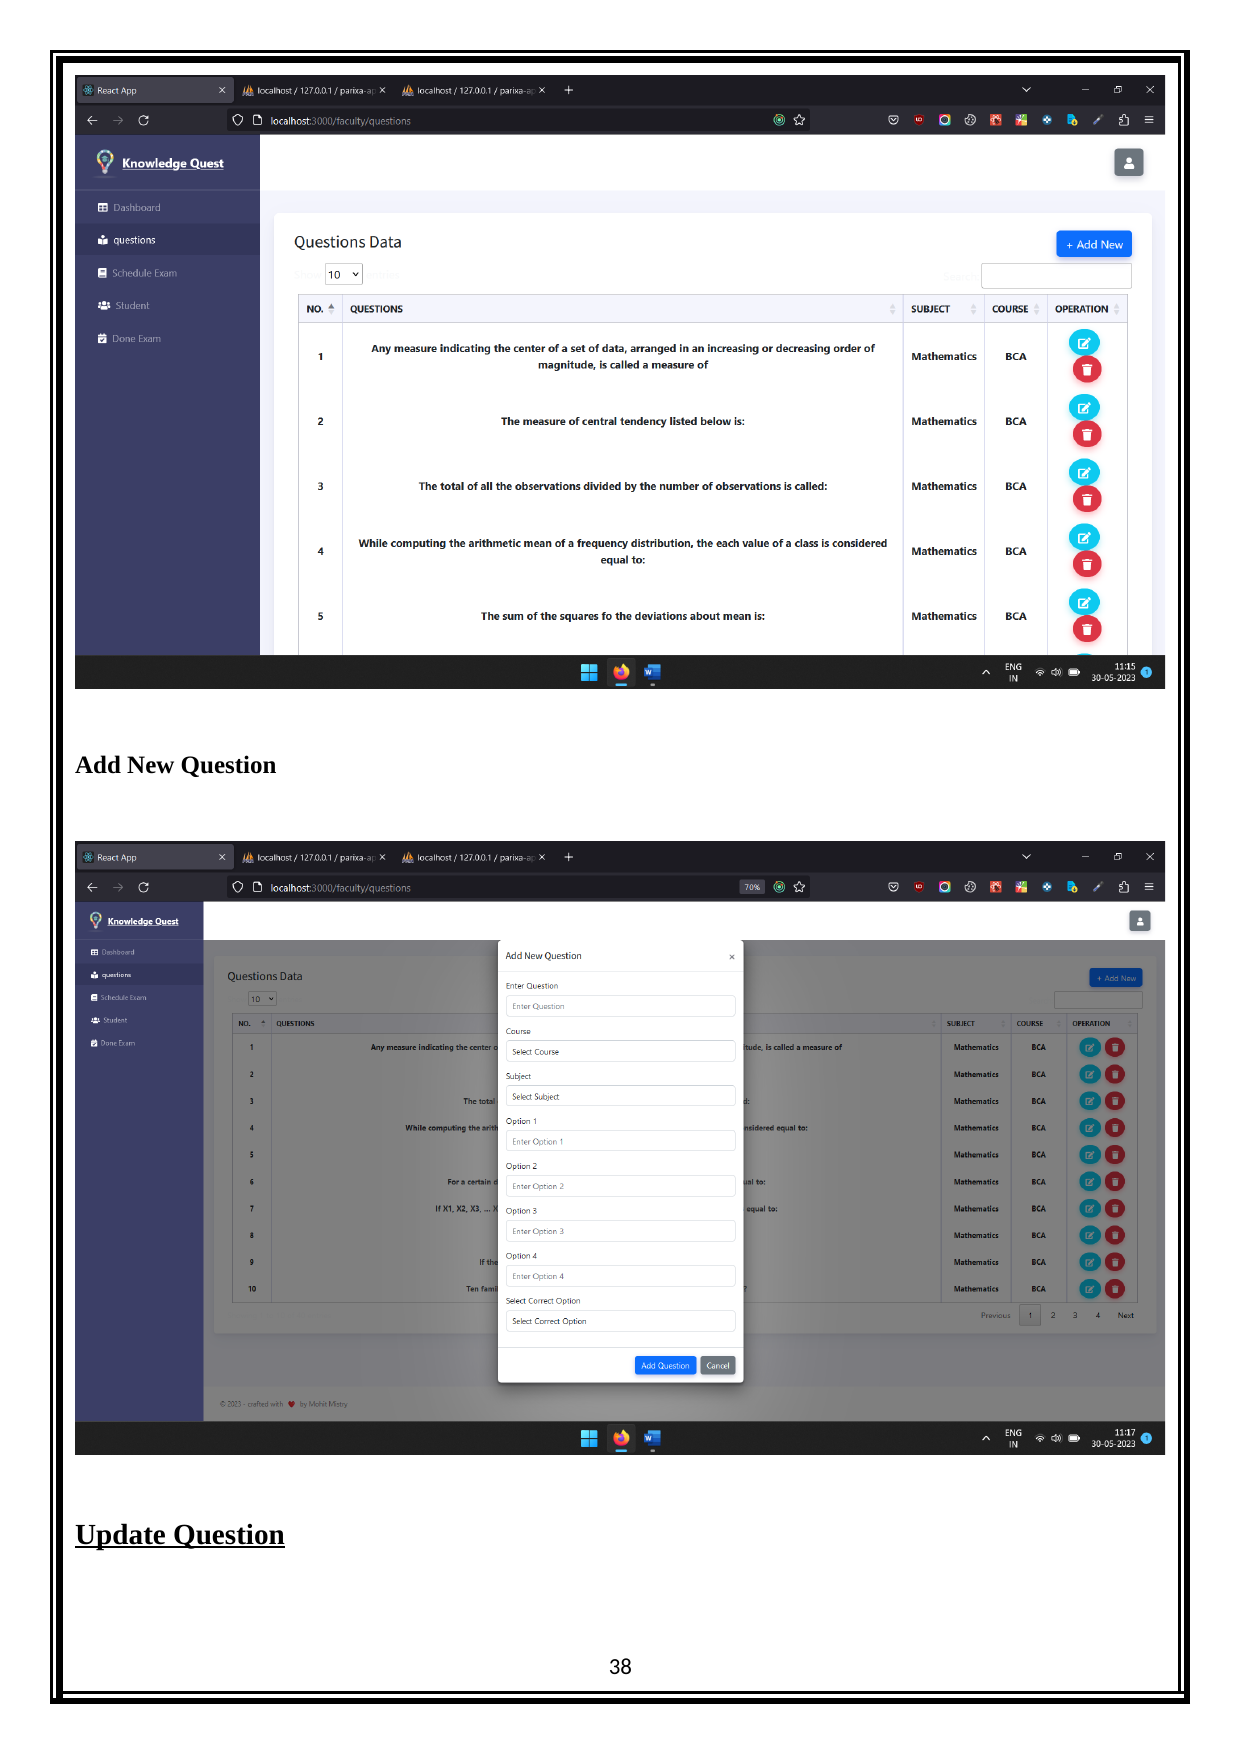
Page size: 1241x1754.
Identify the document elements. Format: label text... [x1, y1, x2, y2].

text Update Question [75, 1517, 1165, 1550]
picture [75, 841, 1166, 1455]
text Add New Question [75, 750, 1165, 779]
picture [75, 75, 1166, 689]
